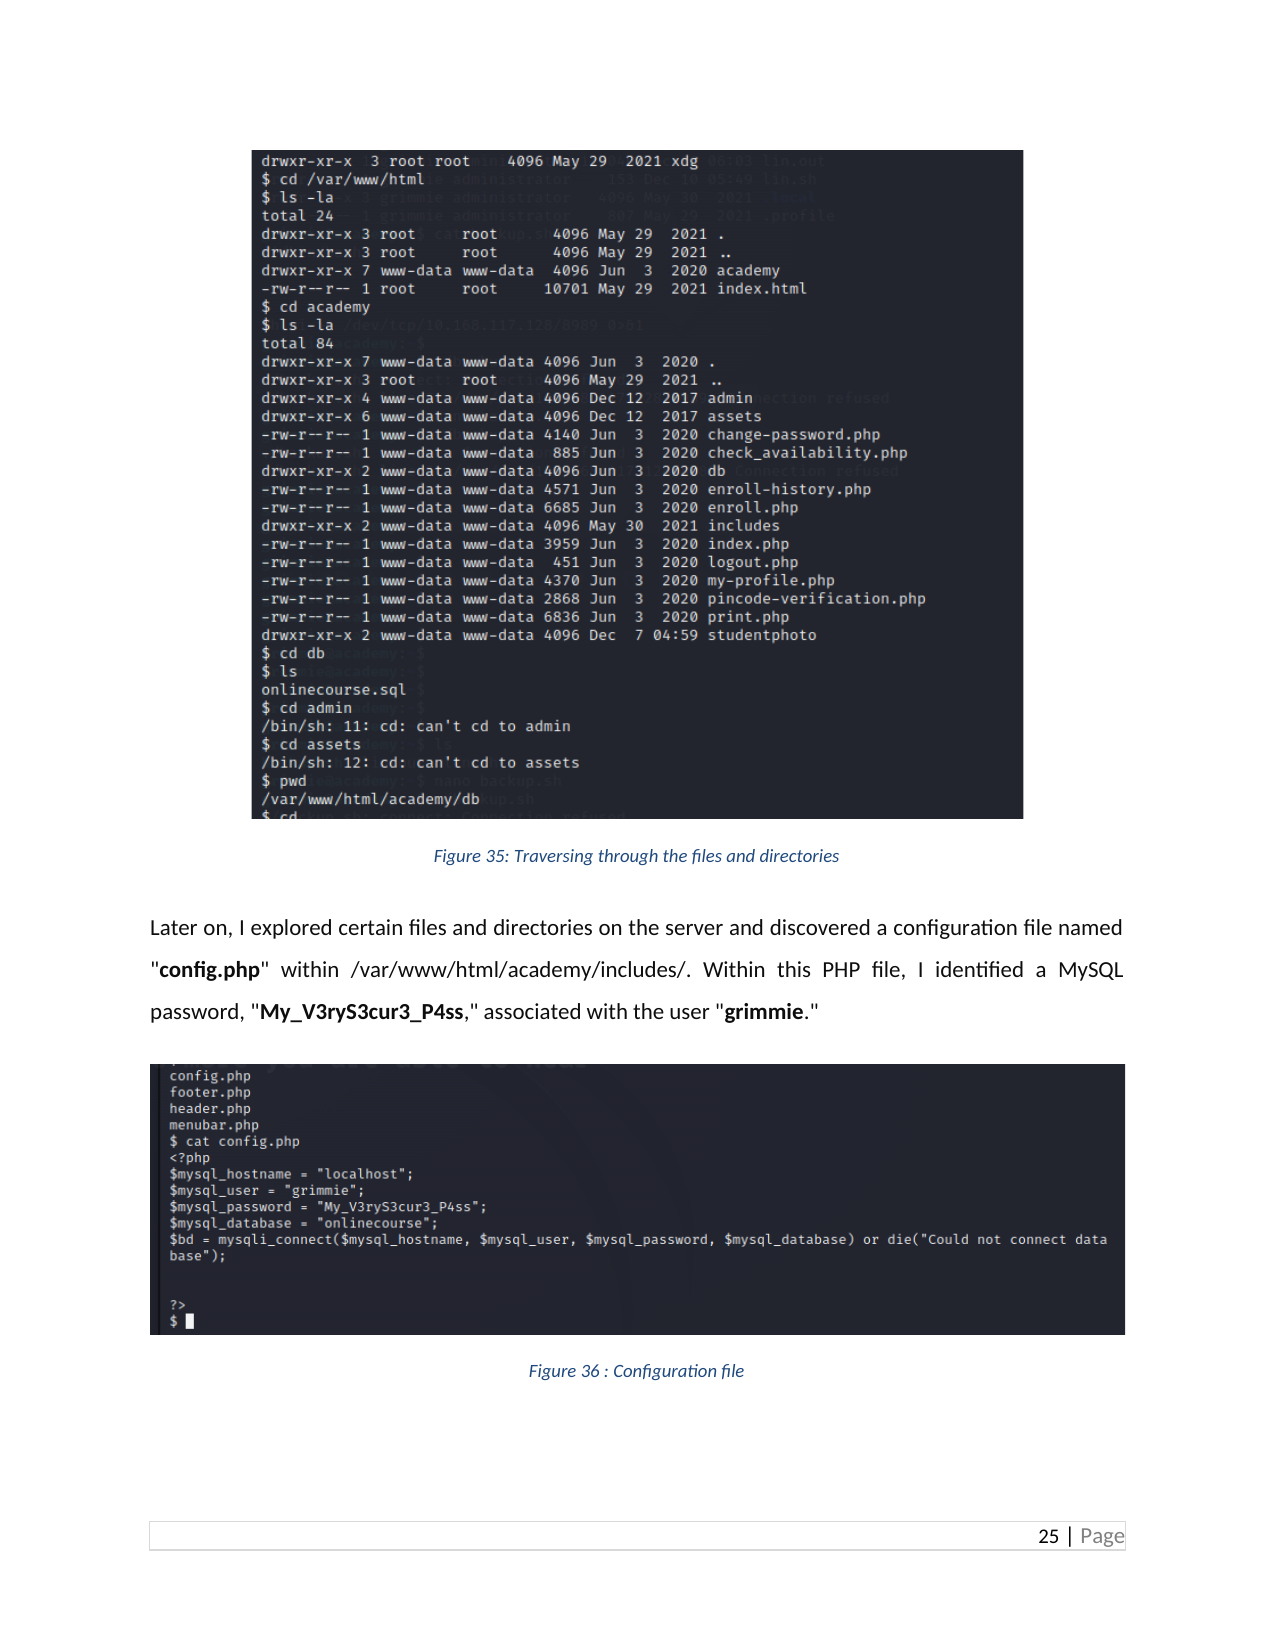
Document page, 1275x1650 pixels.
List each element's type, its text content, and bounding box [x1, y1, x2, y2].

picture [251, 150, 1024, 819]
text Figure 36 : Configuration file [150, 1360, 1125, 1383]
text Later on, I explored certain files and directories on the server and discovered a configuration file named "config.php" within /var/www/html/academy/includes/. Within this PHP file, I identified a MySQL password, "My_V3ryS3cur3_P4ss," associated with the user "grimmie." [150, 913, 1125, 1025]
picture [150, 1064, 1125, 1335]
text Figure 35: Traversing through the files and directories [150, 844, 1125, 867]
